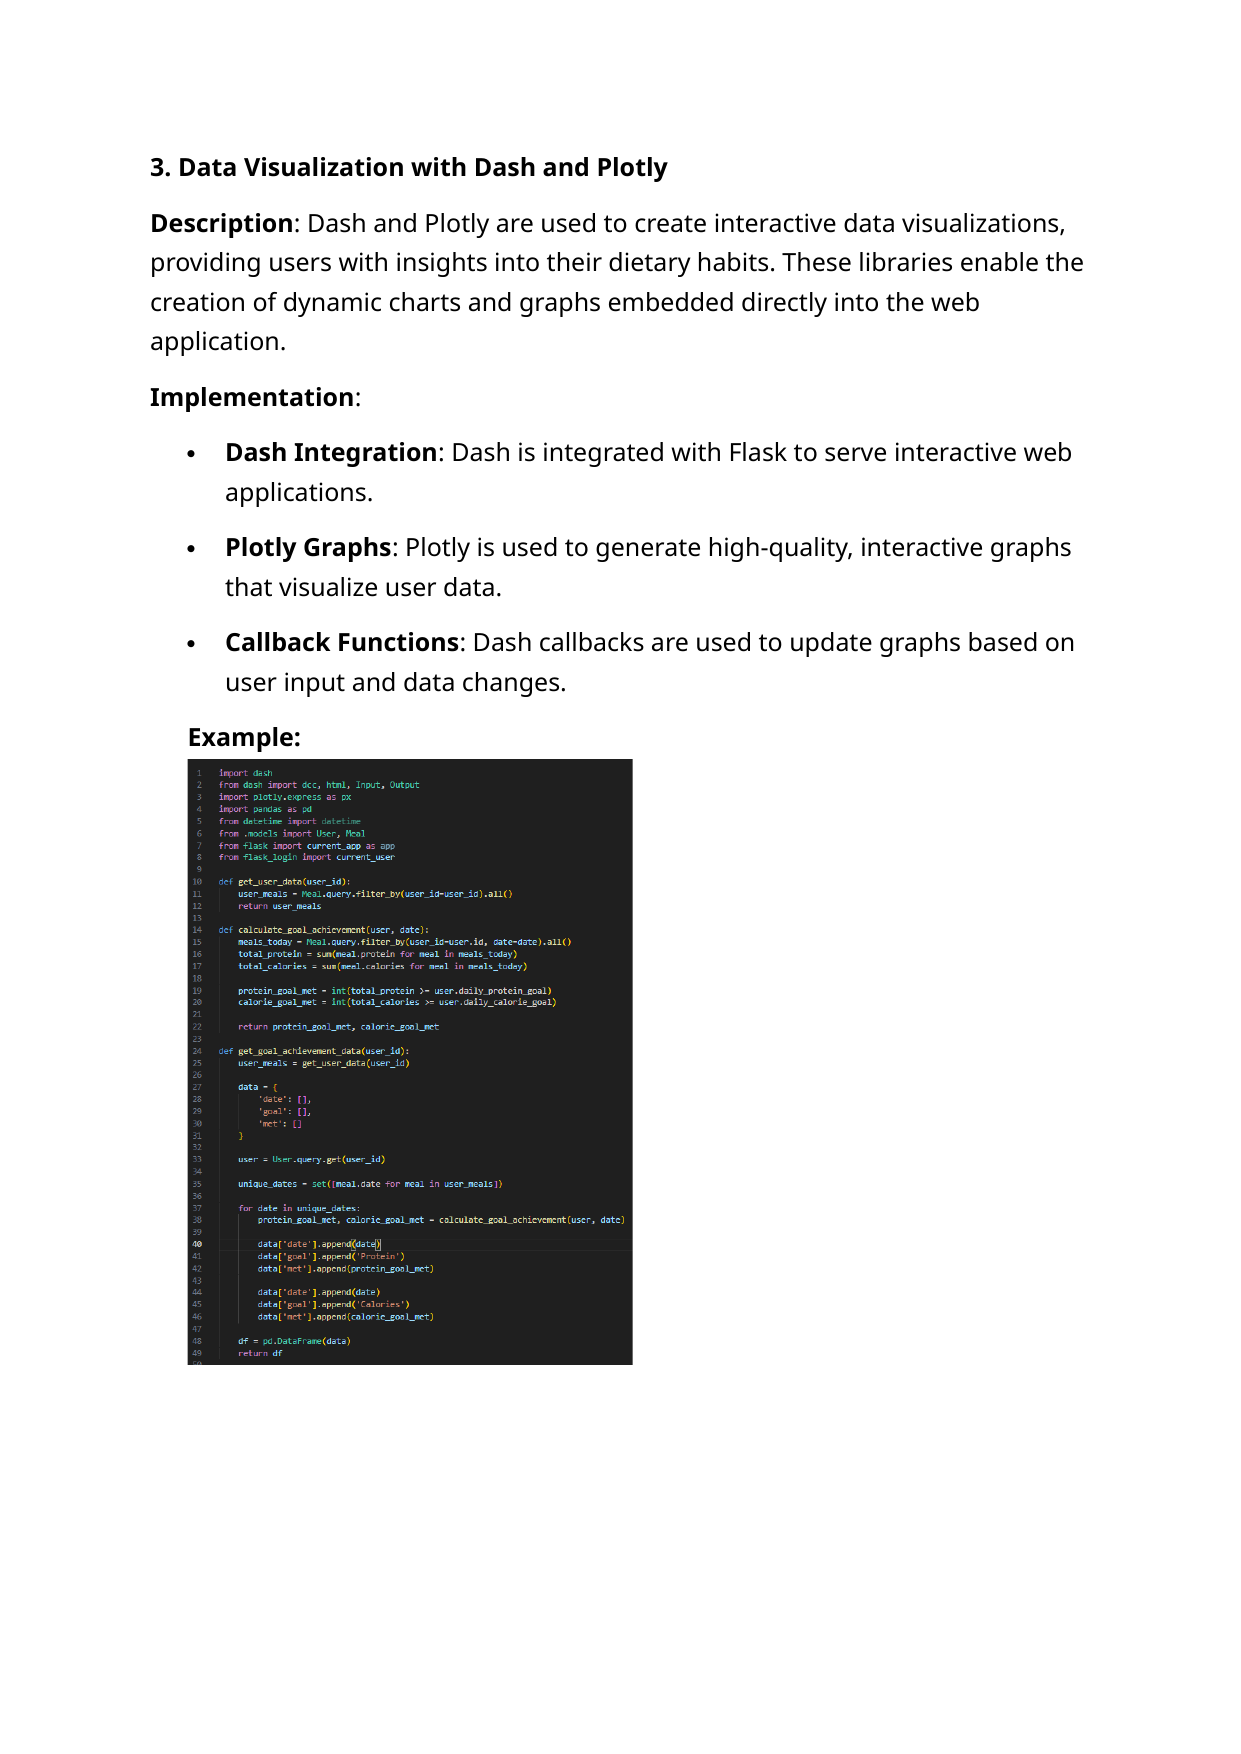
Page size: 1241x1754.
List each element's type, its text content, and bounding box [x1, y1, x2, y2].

list Plotly Graphs: Plotly is used to generate high-quality, interactive graphs that visualize user data. [187, 530, 1090, 603]
picture [187, 759, 633, 1365]
text Implementation: [150, 379, 1090, 413]
list Dash Integration: Dash is integrated with Flask to serve interactive web applications. [187, 435, 1090, 508]
text 3. Data Visualization with Dash and Plotly [150, 150, 1090, 184]
text Description: Dash and Plotly are used to create interactive data visualizations, providing users with insights into their dietary habits. These libraries enable the creation of dynamic charts and graphs embedded directly into the web application. [150, 206, 1090, 357]
list Callback Functions: Dash callbacks are used to update graphs based on user input and data changes. [187, 625, 1090, 698]
